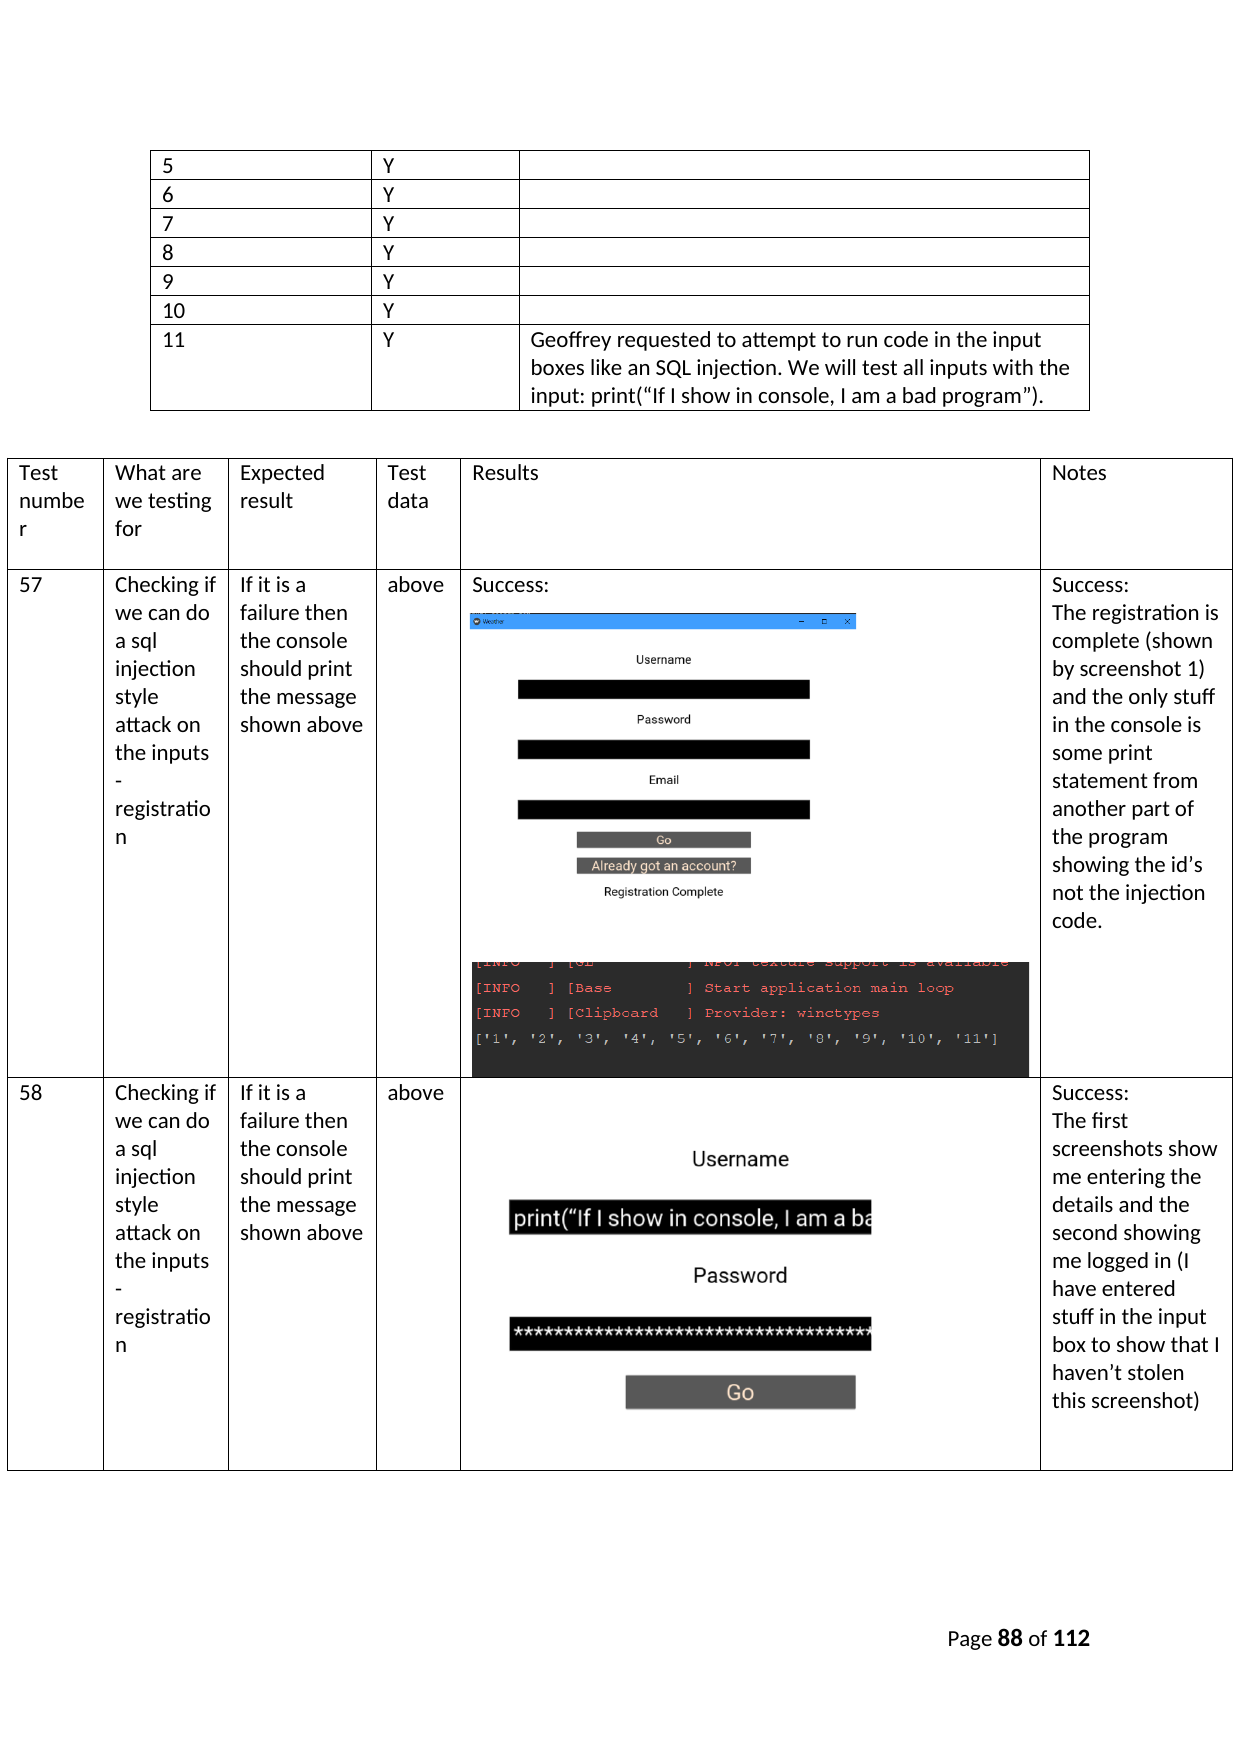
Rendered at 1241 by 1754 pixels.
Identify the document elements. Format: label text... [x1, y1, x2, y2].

table_cell [461, 1078, 1040, 1470]
table_header Notes [1041, 459, 1232, 569]
table_cell [520, 151, 1089, 179]
table_cell 7 [151, 209, 371, 237]
table_cell Y [372, 325, 519, 409]
picture [468, 613, 856, 919]
table_cell Y [372, 180, 519, 208]
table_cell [1041, 1078, 1232, 1470]
table_header Test data [377, 459, 460, 569]
table_cell 11 [151, 325, 371, 409]
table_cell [104, 1078, 228, 1470]
table_cell [520, 296, 1089, 324]
table_cell Success: The registration is complete (shown by screenshot 1) and the only stuff in the console is some print statement from another part of the program showing the id’s not the injection code. [1041, 570, 1232, 1077]
table_cell above [377, 1078, 460, 1470]
table_cell Y [372, 209, 519, 237]
table_cell If it is a failure then the console should print the message shown above [229, 570, 376, 1077]
table_cell [520, 209, 1089, 237]
picture [474, 1112, 872, 1413]
table_cell Success: [461, 570, 1040, 1077]
table_cell [520, 238, 1089, 266]
table_cell Y [372, 238, 519, 266]
table_header Expected result [229, 459, 376, 569]
table_cell 58 [8, 1078, 103, 1470]
table_cell 10 [151, 296, 371, 324]
table_cell [520, 267, 1089, 295]
table_cell 9 [151, 267, 371, 295]
table_cell 57 [8, 570, 103, 1077]
table_cell 8 [151, 238, 371, 266]
table_cell Y [372, 296, 519, 324]
table_cell [520, 180, 1089, 208]
table_cell above [377, 570, 460, 1077]
table_cell Checking if we can do a sql injection style attack on the inputs - registration [104, 570, 228, 1077]
table_header Results [461, 459, 1040, 569]
table_cell 6 [151, 180, 371, 208]
table_cell Geoffrey requested to attempt to run code in the input boxes like an SQL injection. We will test all inputs with the input: print(“If I show in console, I am a bad program”). [520, 325, 1089, 409]
table_cell 5 [151, 151, 371, 179]
picture [472, 962, 1030, 1077]
table_header Test number [8, 459, 103, 569]
table_cell Y [372, 267, 519, 295]
table_header What are we testing for [104, 459, 228, 569]
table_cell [229, 1078, 376, 1470]
table_cell Y [372, 151, 519, 179]
